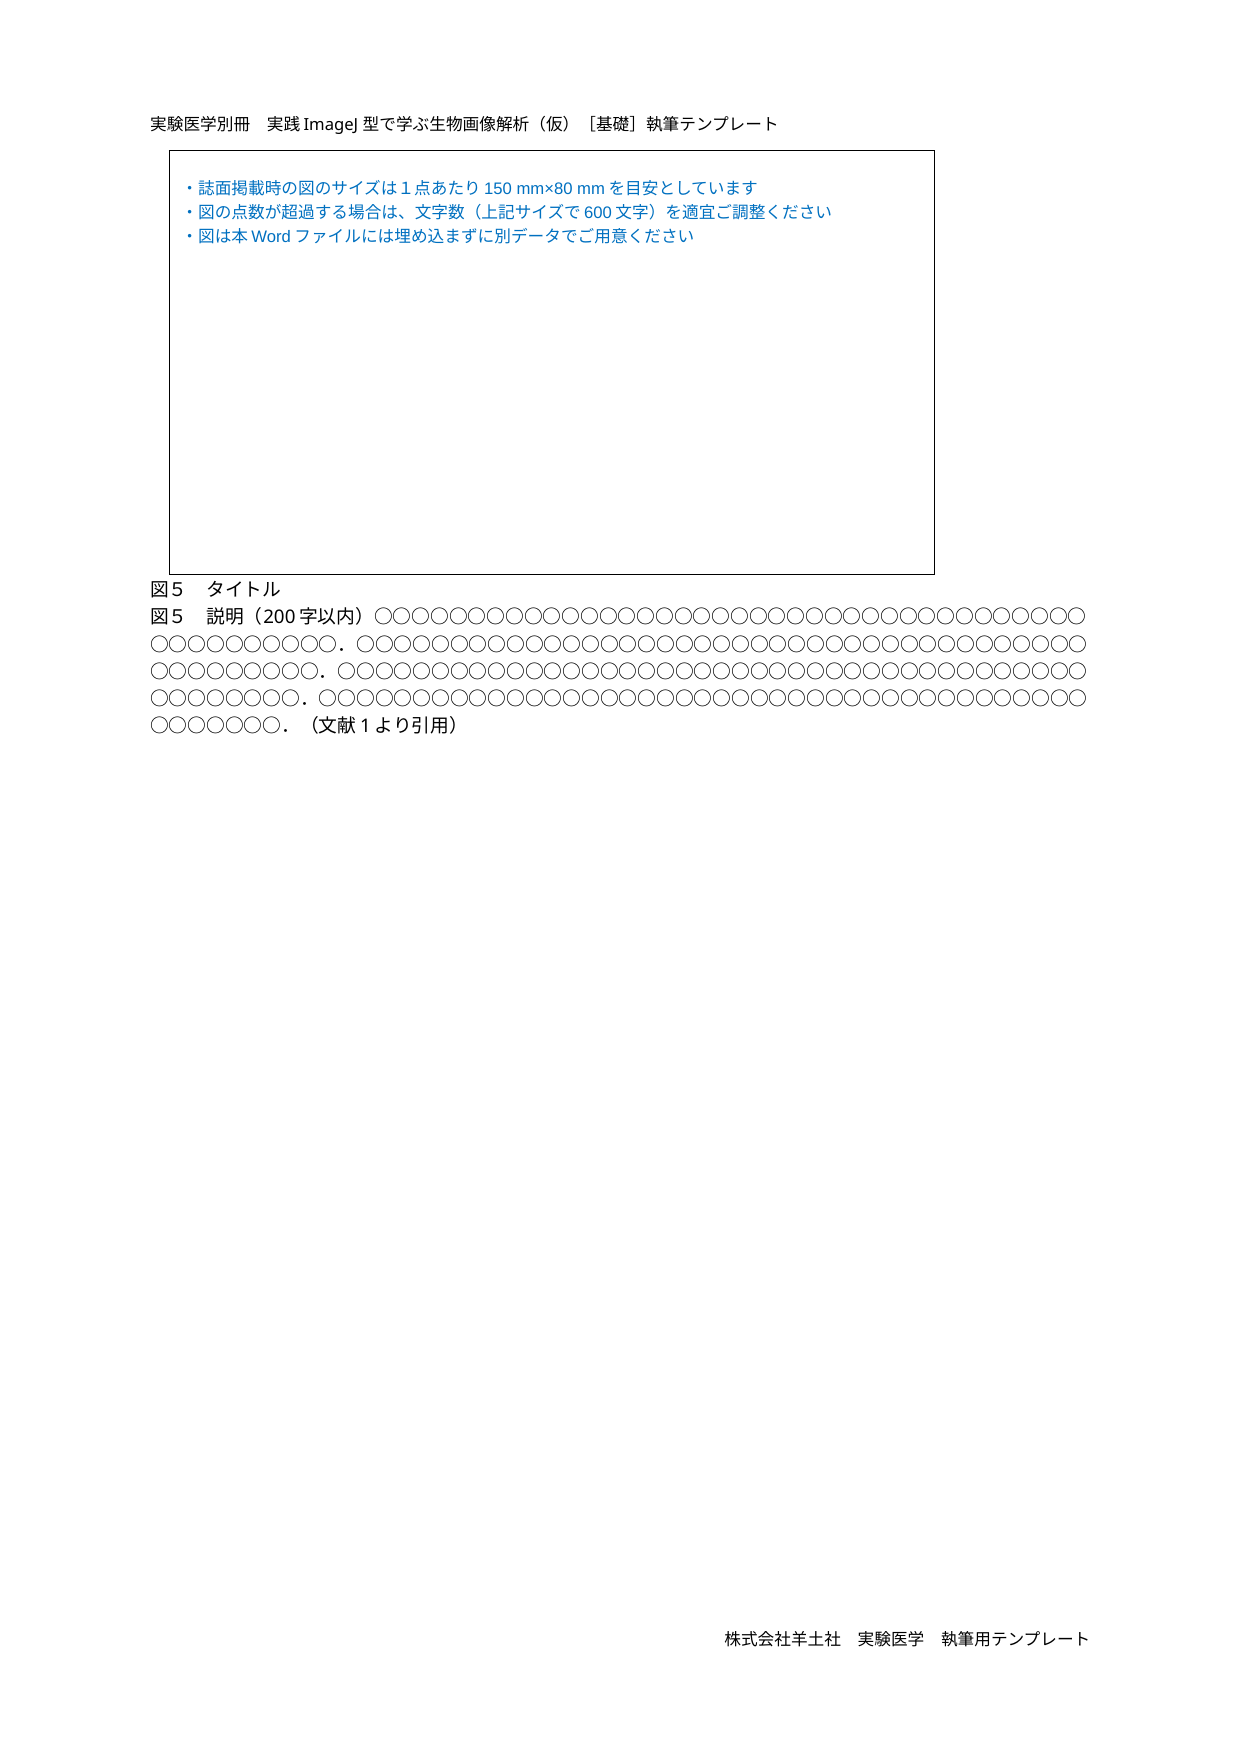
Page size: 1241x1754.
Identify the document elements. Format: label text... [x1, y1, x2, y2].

text 図５ 説明（200字以内）○○○○○○○○○○○○○○○○○○○○○○○○○○○○○○○○○○○○○○○○○○○○○○○○．○○○○○○○○○○○○○○○○○○○○○○○○○○○○○○○○○○○○○○○○○○○○○○○○．○○○○○○○○○○○○○○○○○○○○○○○○○○○○○○○○○○○○○○○○○○○○○○○○．○○○○○○○○○○○○○○○○○○○○○○○○○○○○○○○○○○○○○○○○○○○○○○○○．（文献1より引用） [150, 602, 1090, 738]
text 図５ タイトル [150, 575, 1090, 602]
